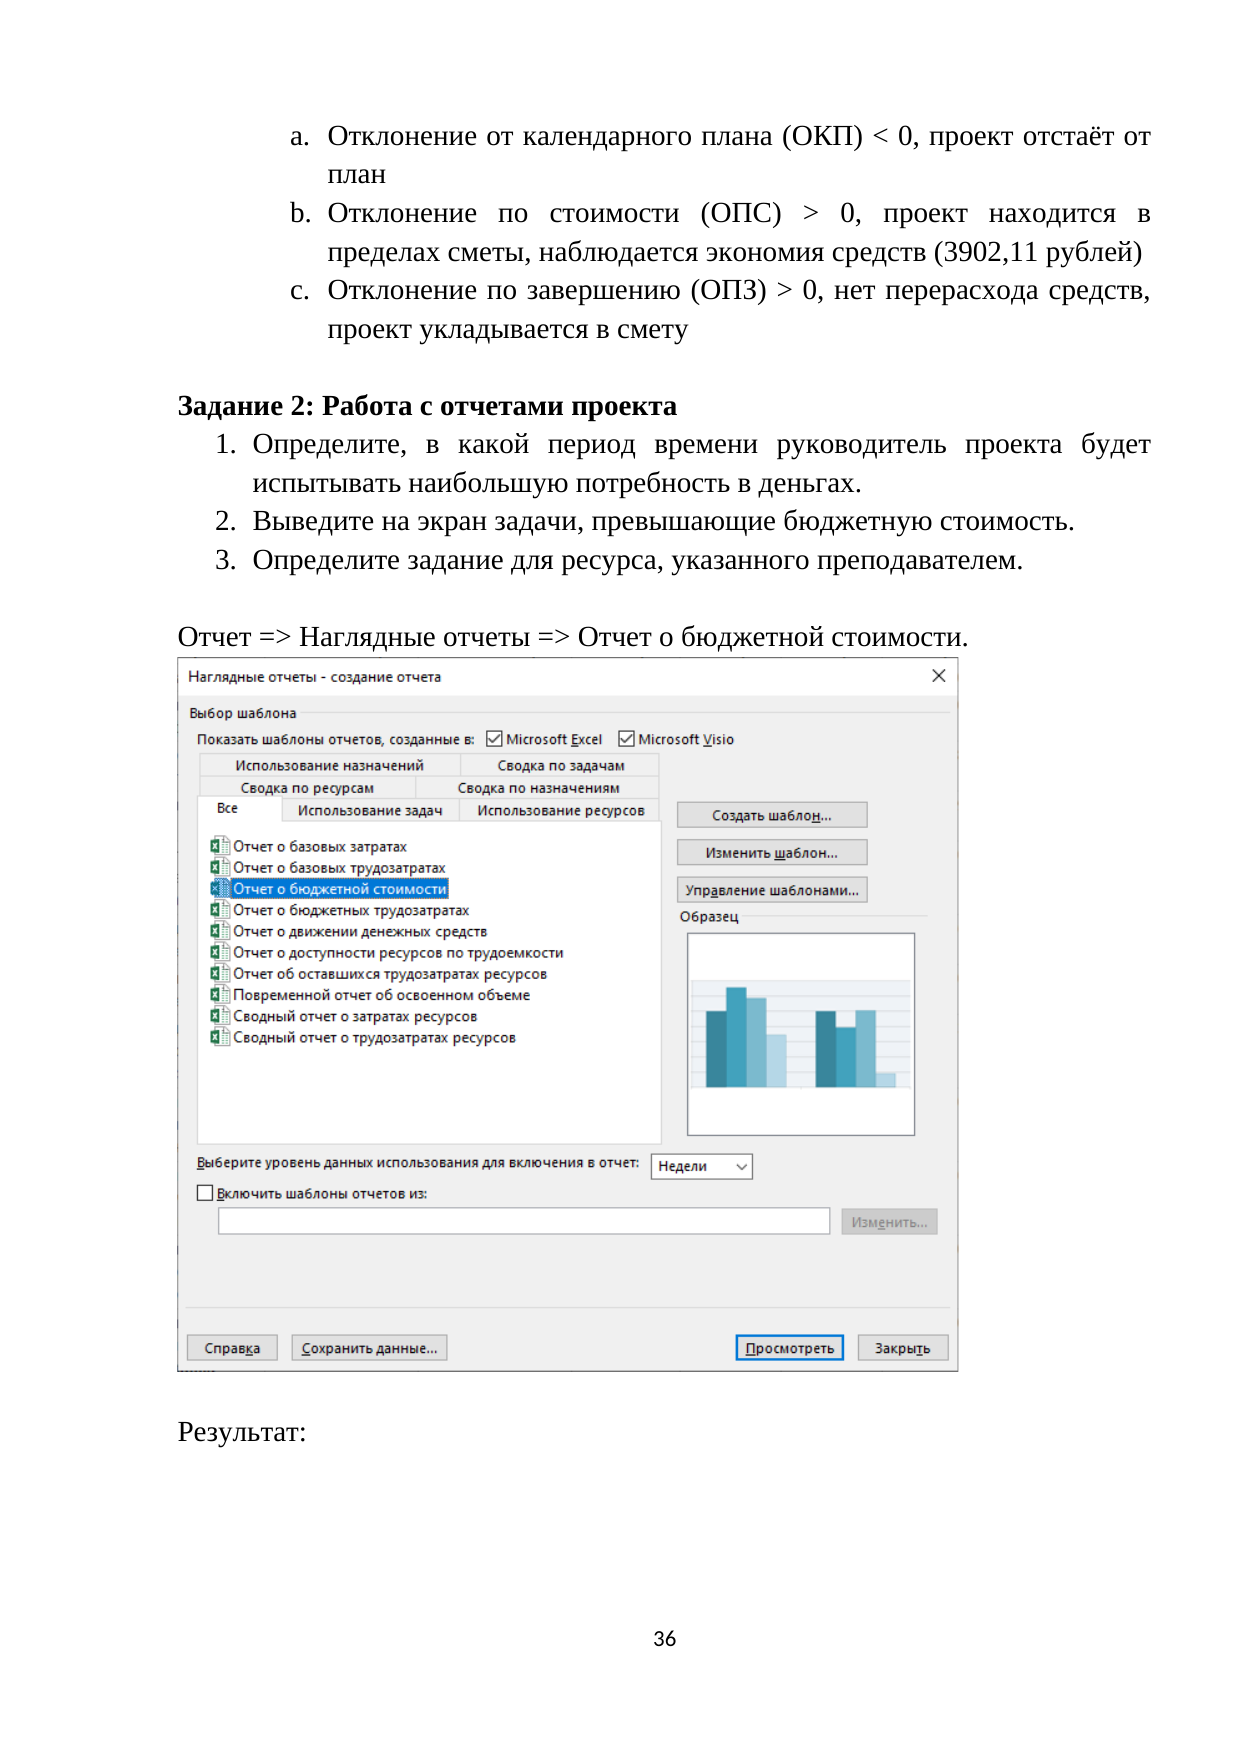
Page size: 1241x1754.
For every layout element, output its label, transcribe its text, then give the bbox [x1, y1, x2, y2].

text Задание 2: Работа с отчетами проекта [177, 388, 1152, 421]
picture [177, 657, 959, 1372]
list Определите, в какой период времени руководитель проекта будет испытывать наибольшую потребность в деньгах. [215, 426, 1152, 498]
list Отклонение по стоимости (ОПС) > 0, проект находится в пределах сметы, наблюдается экономия средств (3902,11 рублей) [290, 195, 1152, 267]
list Определите задание для ресурса, указанного преподавателем. [215, 542, 1152, 576]
list Отклонение по завершению (ОПЗ) > 0, нет перерасхода средств, проект укладывается в смету [290, 272, 1152, 344]
text Результат: [177, 1414, 1152, 1448]
text Отчет => Наглядные отчеты => Отчет о бюджетной стоимости. [177, 619, 1152, 653]
list Выведите на экран задачи, превышающие бюджетную стоимость. [215, 503, 1152, 537]
list Отклонение от календарного плана (ОКП) < 0, проект отстаёт от план [290, 118, 1152, 190]
